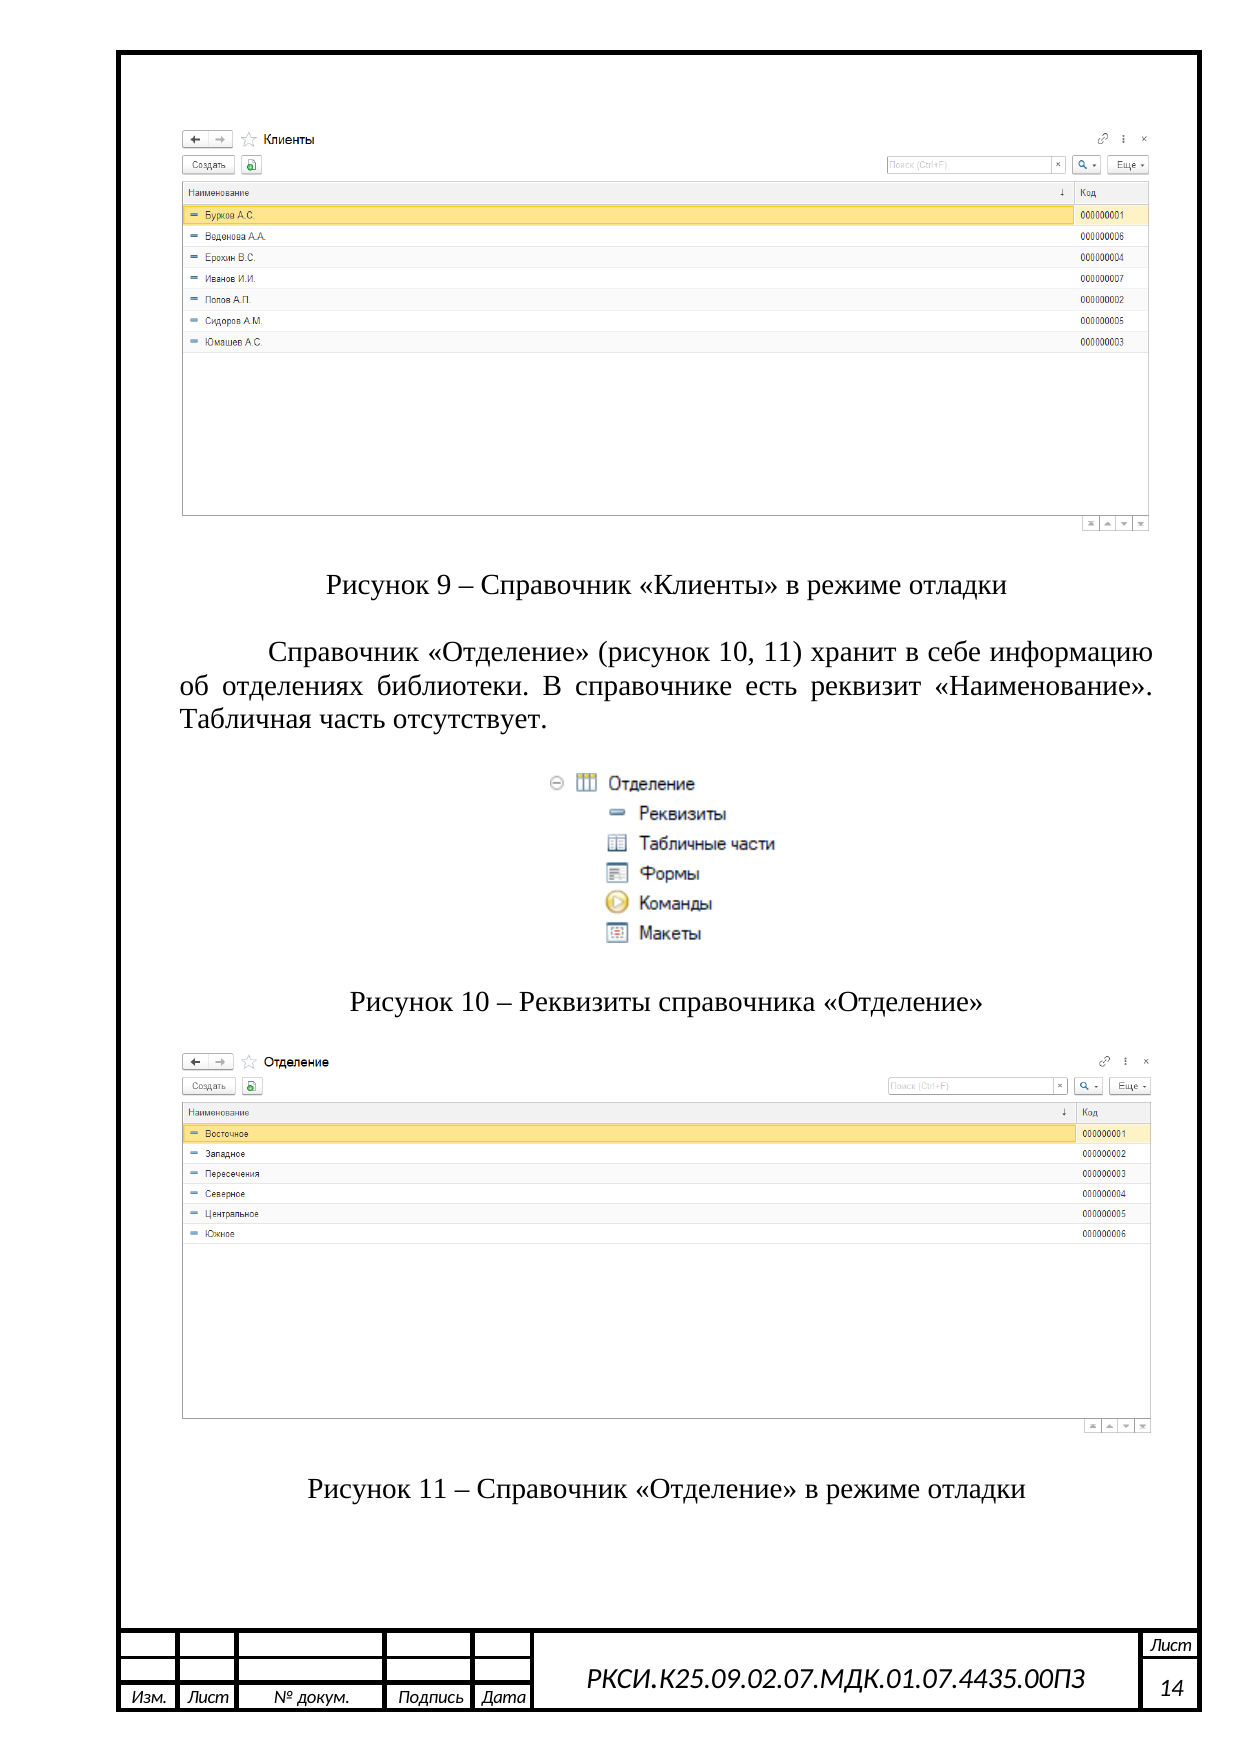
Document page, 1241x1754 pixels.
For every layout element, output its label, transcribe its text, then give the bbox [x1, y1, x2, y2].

table_cell Дата [475, 1685, 530, 1708]
table_cell [180, 1633, 234, 1656]
table_cell [239, 1633, 382, 1656]
table_cell Изм. [121, 1685, 175, 1708]
table_cell [387, 1633, 470, 1656]
table_cell 14 [1143, 1659, 1197, 1708]
table_cell [121, 1659, 175, 1680]
table_cell Лист [1143, 1633, 1197, 1656]
table_cell [387, 1659, 470, 1680]
table_cell [475, 1633, 530, 1656]
table_cell [475, 1659, 530, 1680]
table_cell Лист [180, 1685, 234, 1708]
table_cell [239, 1659, 382, 1680]
table_header Рисунок 9 – Справочник «Клиенты» в режиме отладки Справочник «Отделение» (рисунок 10, 11) хранит в себе информацию об отделениях библиотеки. В справочнике есть реквизит «Наименование». Табличная часть отсутствует. Рисунок 10 – Реквизиты справочника «Отделение» Рисунок 11 – Справочник «Отделение» в режиме отладки [121, 55, 1197, 1628]
table_cell № докум. [239, 1685, 382, 1708]
table_cell [121, 1633, 175, 1656]
table_cell Подпись [387, 1685, 470, 1708]
table_cell [180, 1659, 234, 1680]
table_cell РКСИ.К25.09.02.07.МДК.01.07.4435.00ПЗ [534, 1633, 1138, 1708]
